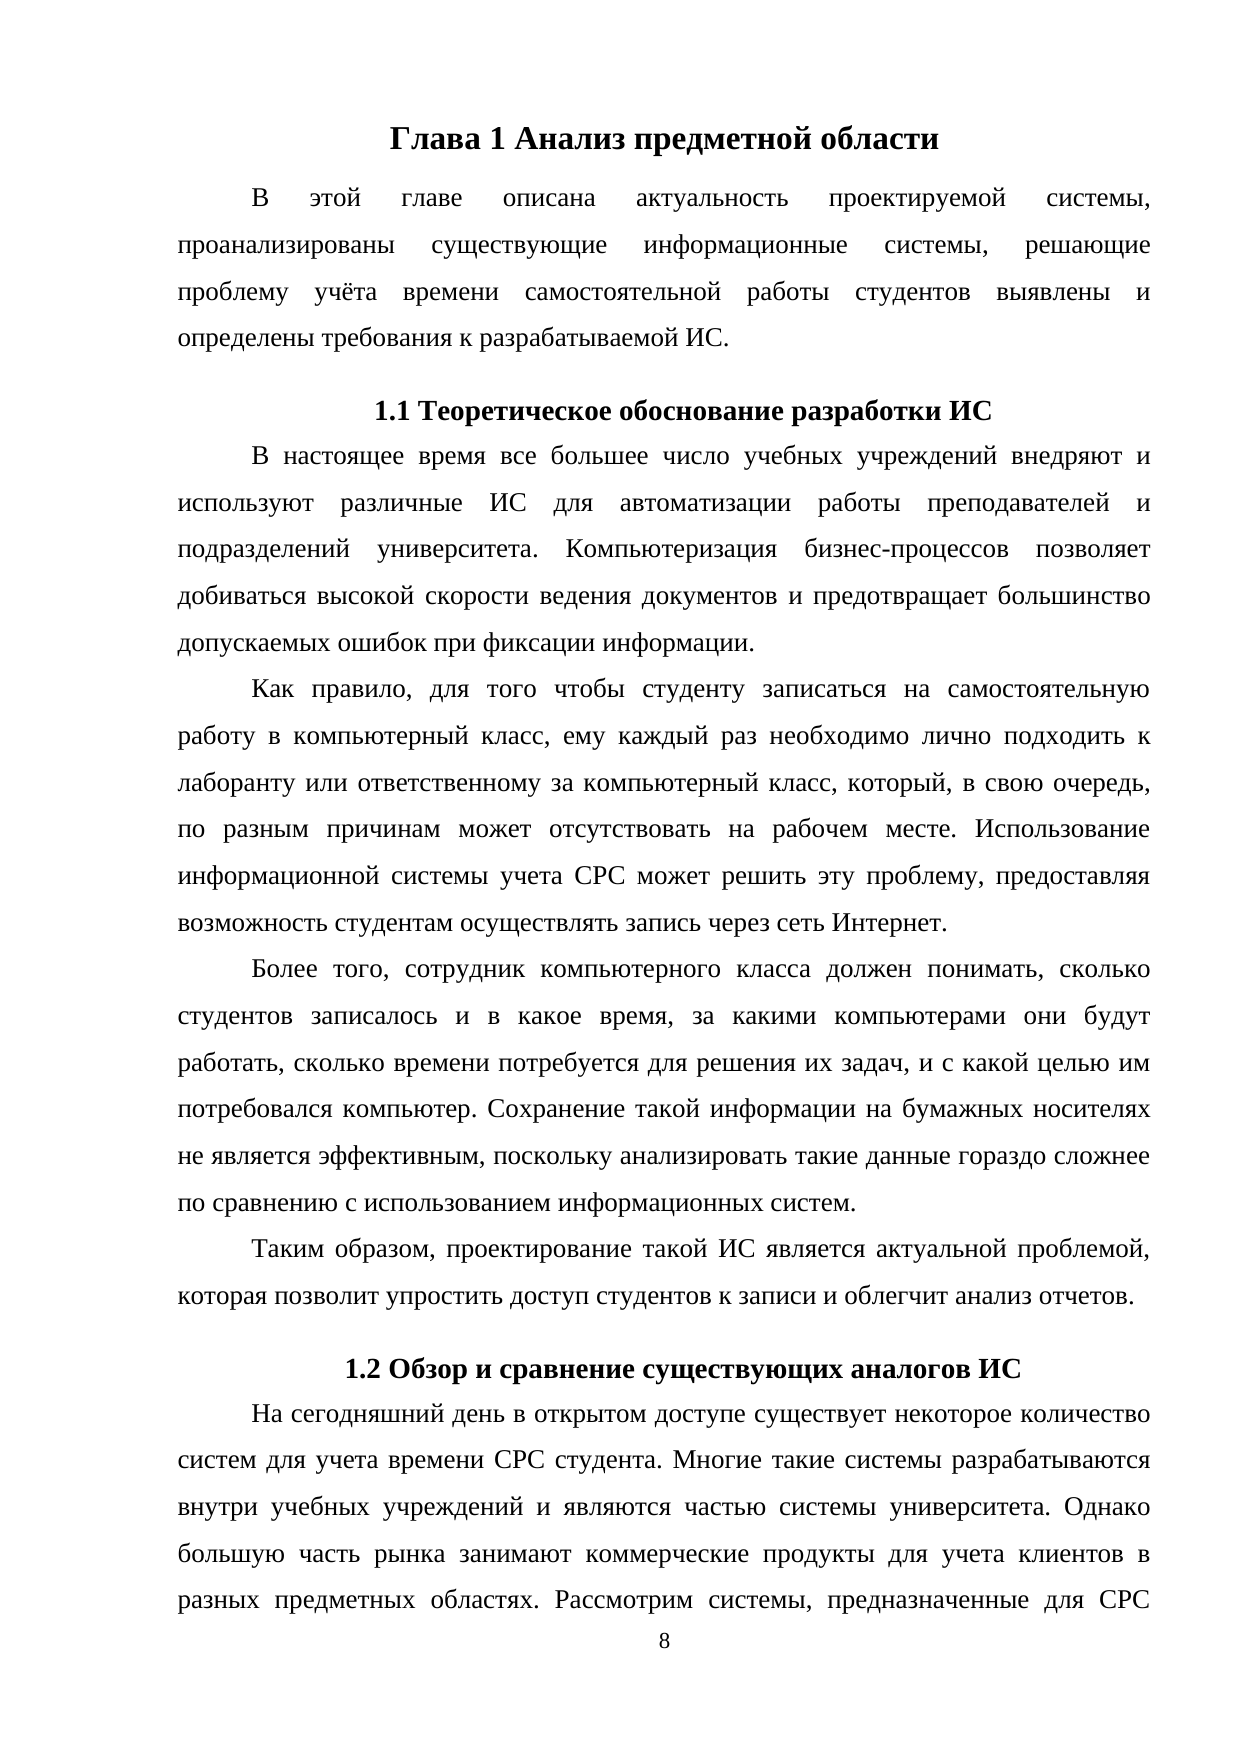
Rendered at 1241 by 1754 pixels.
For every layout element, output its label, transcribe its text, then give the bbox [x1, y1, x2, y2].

text Более того, сотрудник компьютерного класса должен понимать, сколько студентов записалось и в какое время, за какими компьютерами они будут работать, сколько времени потребуется для решения их задач, и с какой целью им потребовался компьютер. Сохранение такой информации на бумажных носителях не является эффективным, поскольку анализировать такие данные гораздо сложнее по сравнению с использованием информационных систем. [177, 952, 1152, 1217]
text В настоящее время все большее число учебных учреждений внедряют и используют различные ИС для автоматизации работы преподавателей и подразделений университета. Компьютеризация бизнес-процессов позволяет добиваться высокой скорости ведения документов и предотвращает большинство допускаемых ошибок при фиксации информации. [177, 439, 1152, 657]
text Таким образом, проектирование такой ИС является актуальной проблемой, которая позволит упростить доступ студентов к записи и облегчит анализ отчетов. [177, 1232, 1152, 1310]
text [177, 1397, 1152, 1615]
list Теоретическое обоснование разработки ИС [215, 393, 1152, 427]
text В этой главе описана актуальность проектируемой системы, проанализированы существующие информационные системы, решающие проблему учёта времени самостоятельной работы студентов выявлены и определены требования к разрабатываемой ИС. [177, 181, 1152, 353]
text Как правило, для того чтобы студенту записаться на самостоятельную работу в компьютерный класс, ему каждый раз необходимо лично подходить к лаборанту или ответственному за компьютерный класс, который, в свою очередь, по разным причинам может отсутствовать на рабочем месте. Использование информационной системы учета СРС может решить эту проблему, предоставляя возможность студентам осуществлять запись через сеть Интернет. [177, 672, 1152, 937]
list Анализ предметной области [177, 118, 1152, 156]
list Обзор и сравнение существующих аналогов ИС [215, 1351, 1152, 1384]
